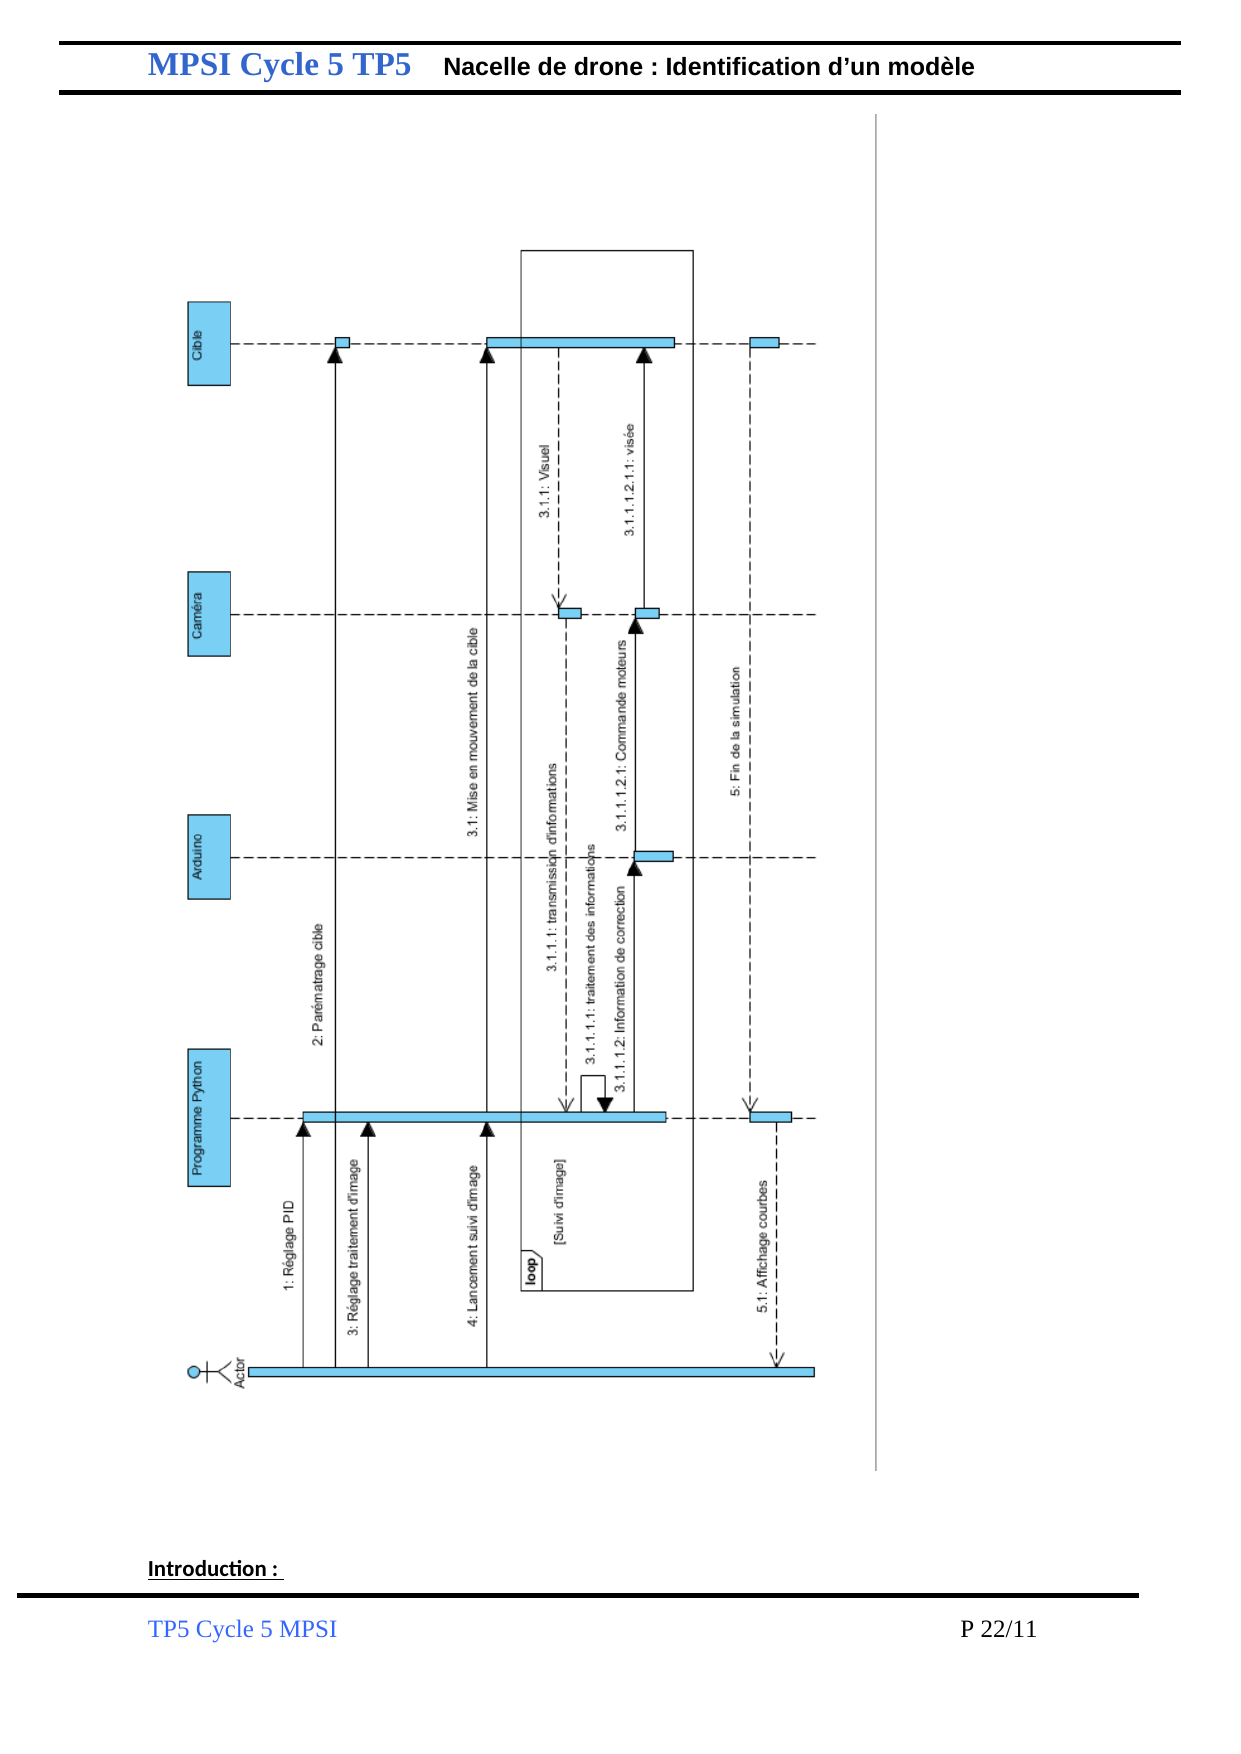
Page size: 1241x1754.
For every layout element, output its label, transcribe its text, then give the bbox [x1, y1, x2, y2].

text Introduction : [148, 1554, 1093, 1582]
picture [147, 114, 878, 1471]
